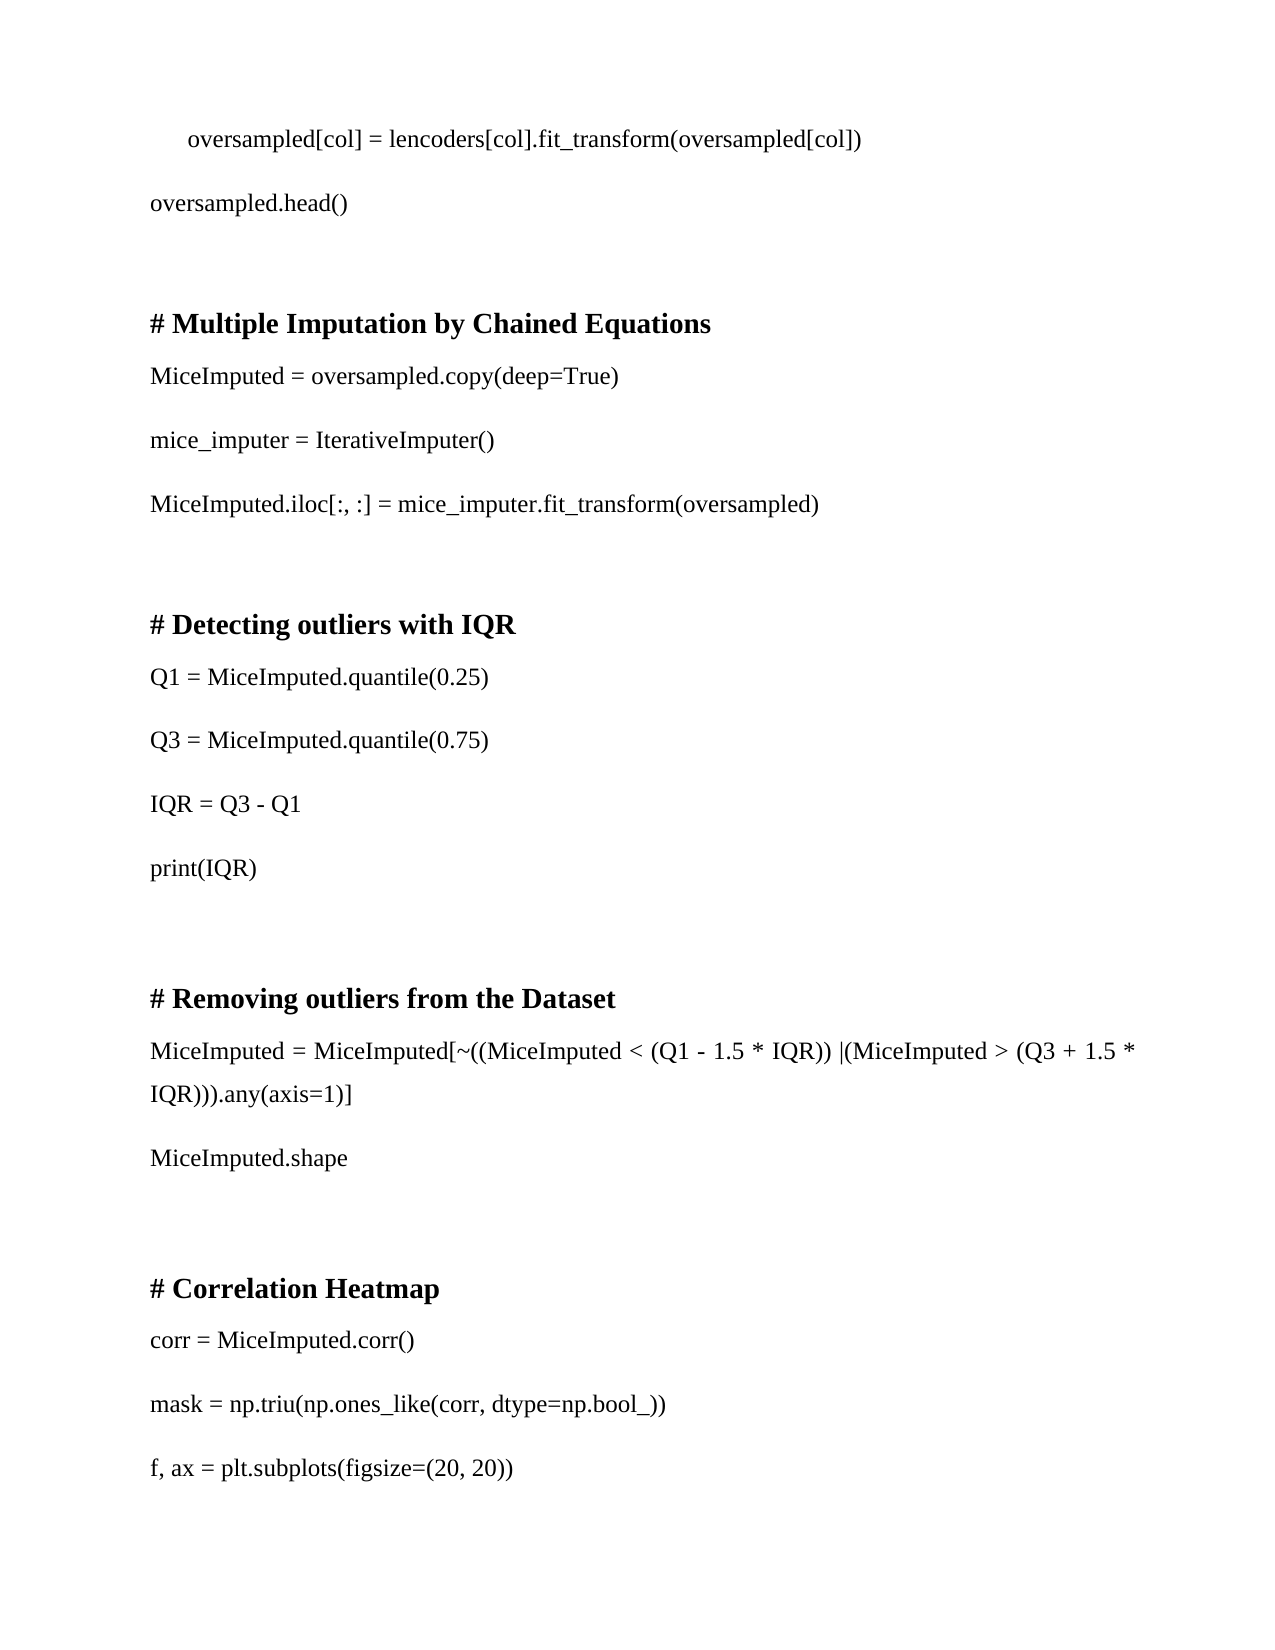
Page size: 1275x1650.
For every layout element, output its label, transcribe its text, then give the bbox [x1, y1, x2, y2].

text mask = np.triu(np.ones_like(corr, dtype=np.bool_)) [150, 1389, 1137, 1418]
text # Detecting outliers with IQR [150, 607, 1137, 641]
text MiceImputed.iloc[:, :] = mice_imputer.fit_transform(oversampled) [150, 489, 1137, 518]
text Q1 = MiceImputed.quantile(0.25) [150, 662, 1137, 690]
text f, ax = plt.subplots(figsize=(20, 20)) [150, 1453, 1137, 1482]
text # Removing outliers from the Dataset [150, 981, 1137, 1015]
text oversampled[col] = lencoders[col].fit_transform(oversampled[col]) [150, 124, 1137, 153]
text IQR = Q3 - Q1 [150, 789, 1137, 818]
text MiceImputed.shape [150, 1143, 1137, 1172]
text mice_imputer = IterativeImputer() [150, 425, 1137, 454]
text Q3 = MiceImputed.quantile(0.75) [150, 726, 1137, 754]
text # Multiple Imputation by Chained Equations [150, 307, 1137, 340]
text corr = MiceImputed.corr() [150, 1325, 1137, 1354]
text oversampled.head() [150, 188, 1137, 217]
text MiceImputed = MiceImputed[~((MiceImputed < (Q1 - 1.5 * IQR)) |(MiceImputed > (Q3 + 1.5 * IQR))).any(axis=1)] [150, 1036, 1137, 1108]
text MiceImputed = oversampled.copy(deep=True) [150, 361, 1137, 390]
text print(IQR) [150, 853, 1137, 882]
text # Correlation Heatmap [150, 1271, 1137, 1304]
